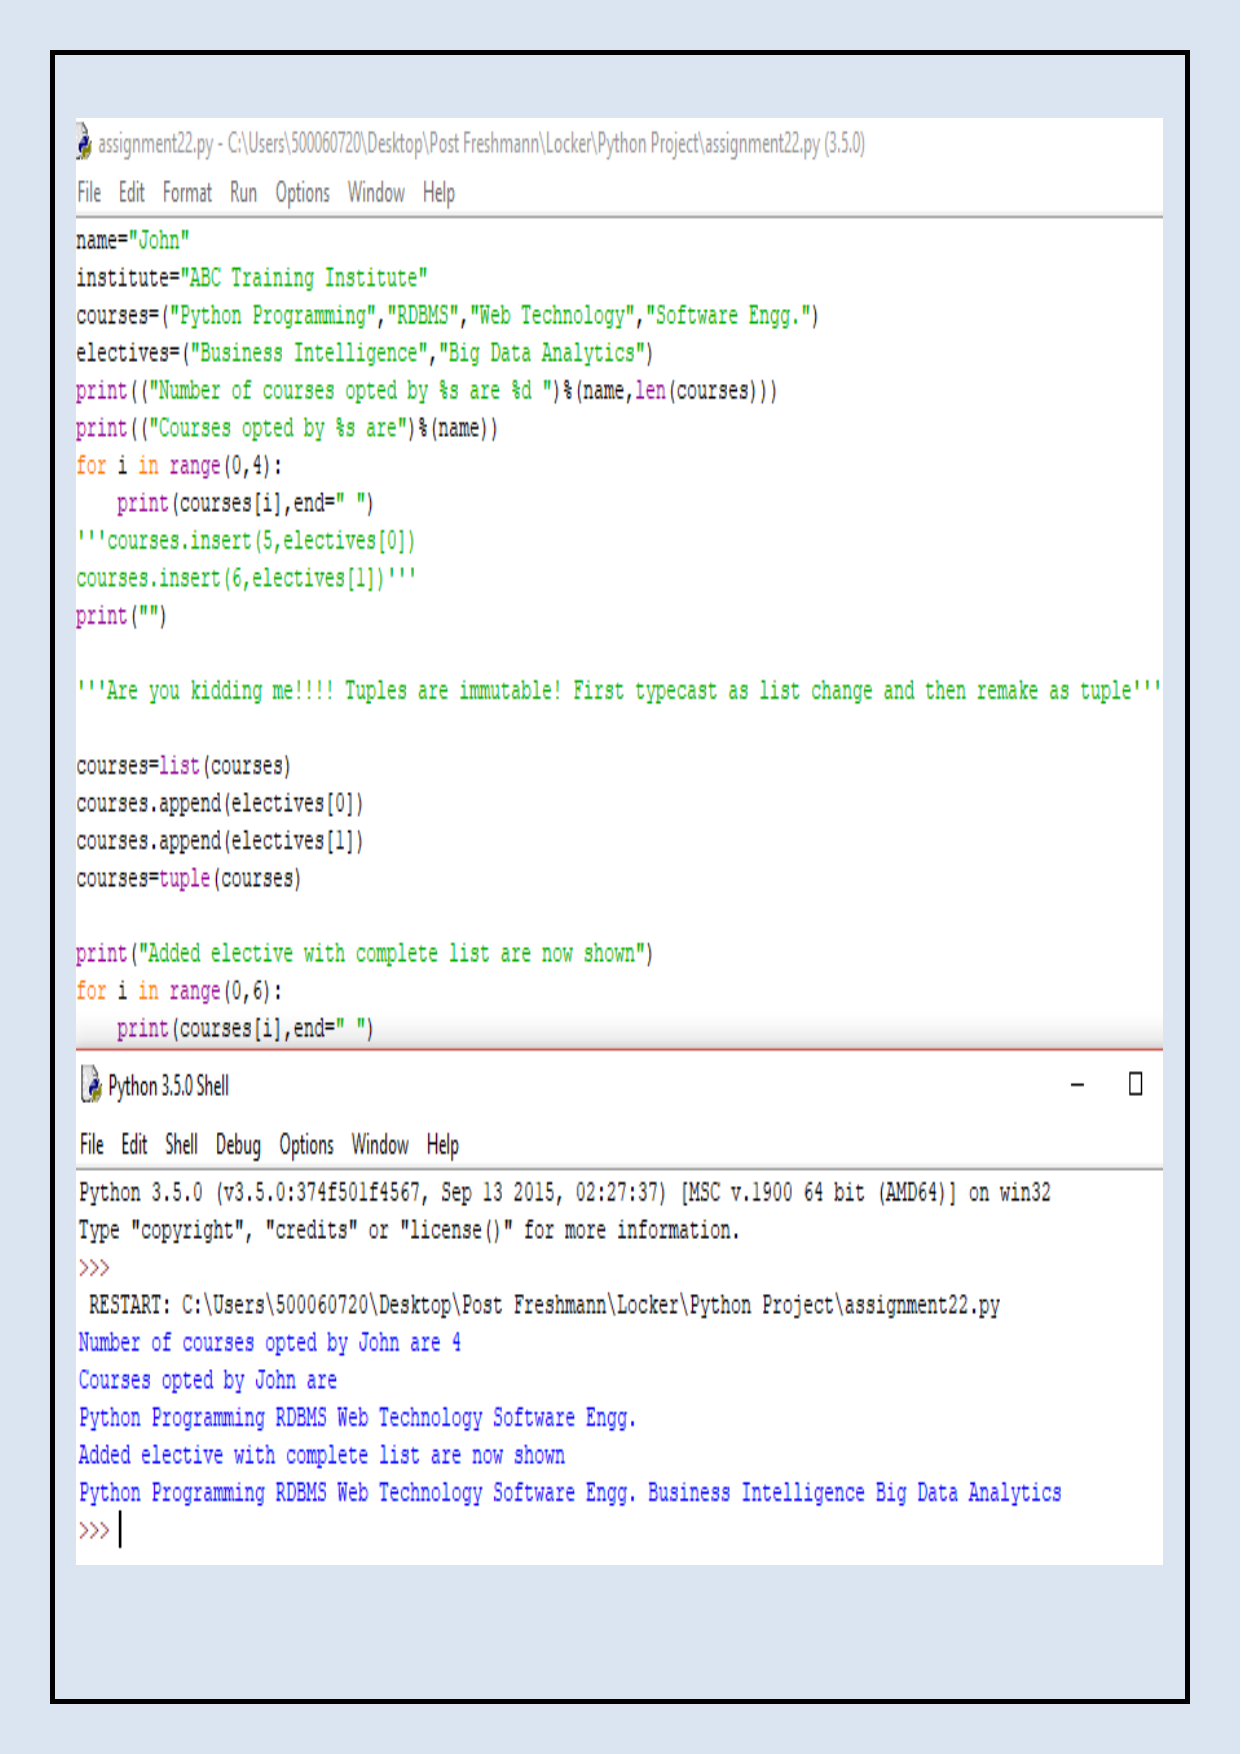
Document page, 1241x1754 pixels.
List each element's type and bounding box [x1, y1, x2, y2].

picture [76, 118, 1163, 1565]
